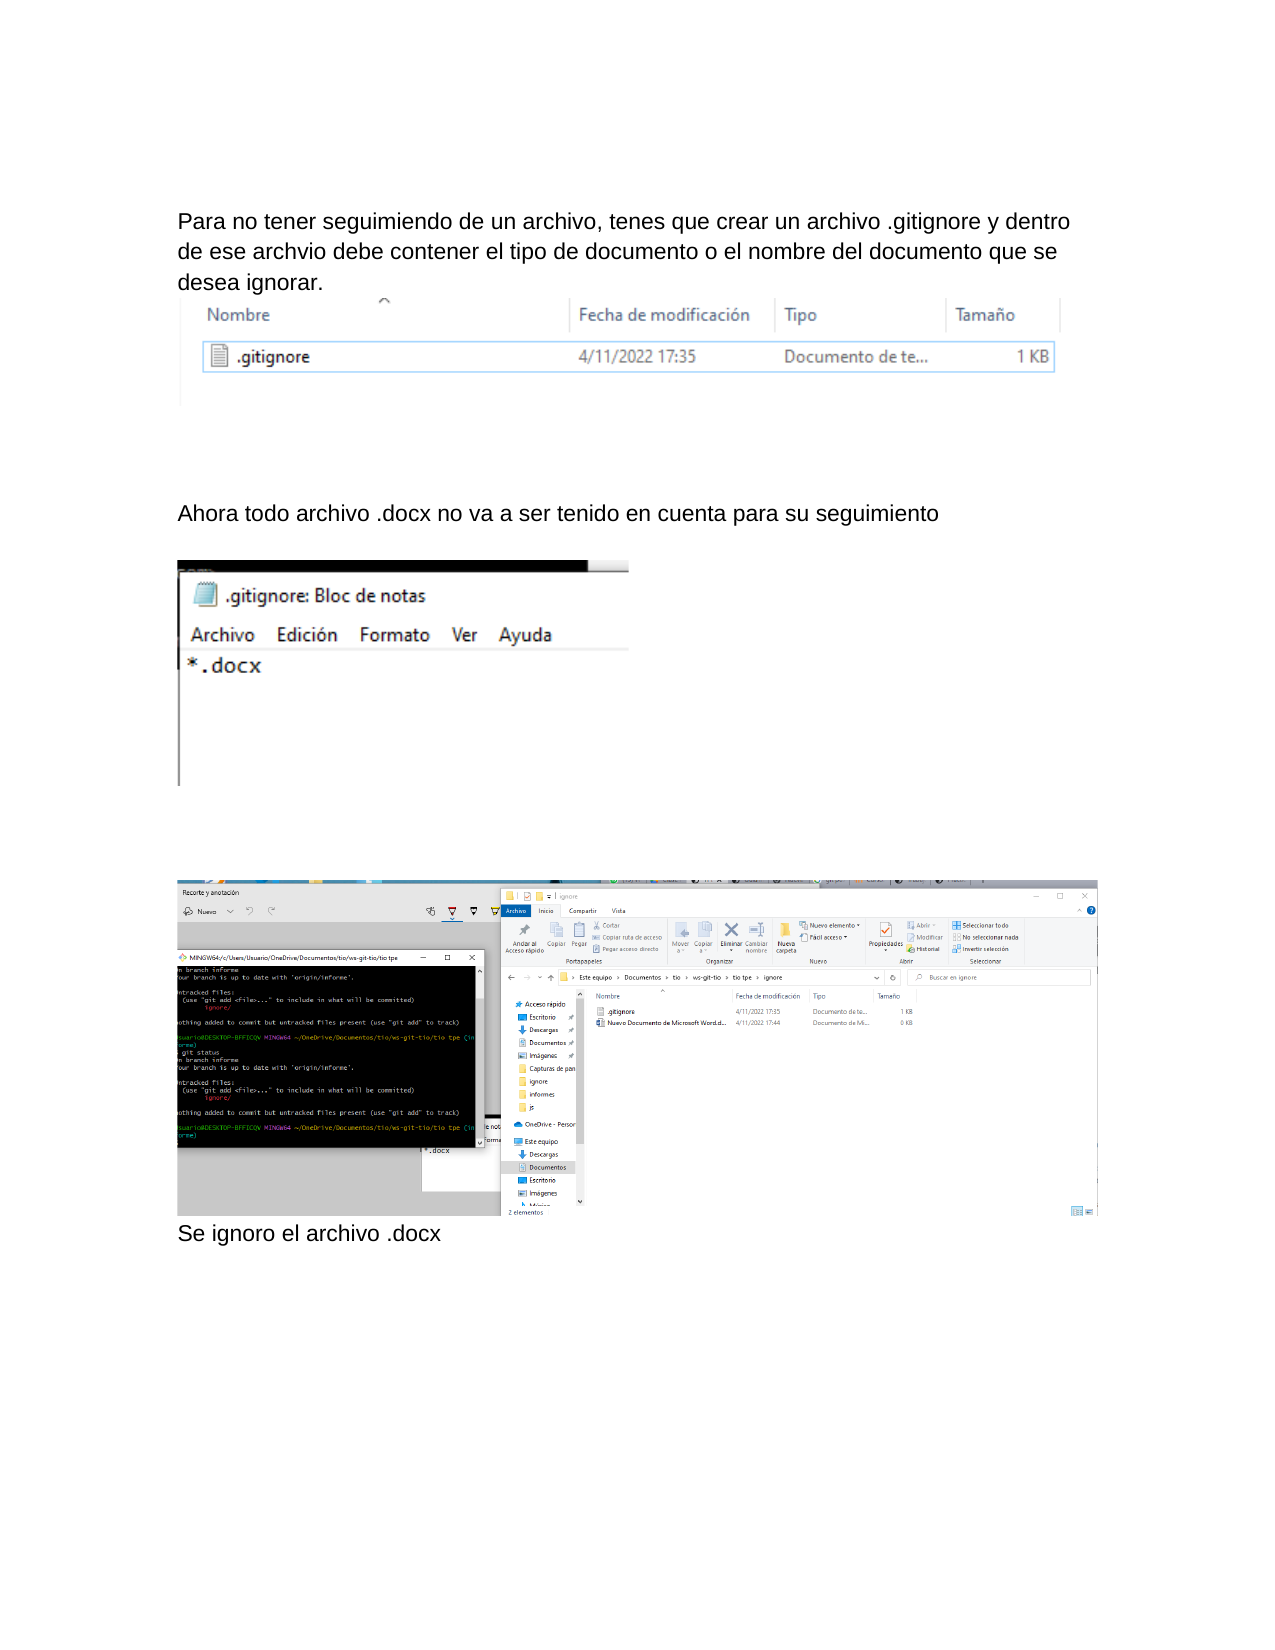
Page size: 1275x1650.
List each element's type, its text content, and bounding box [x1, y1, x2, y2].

text Para no tener seguimiendo de un archivo, tenes que crear un archivo .gitignore y dentro de ese archvio debe contener el tipo de documento o el nombre del documento que se desea ignorar. [177, 208, 1098, 295]
picture [177, 880, 1098, 1216]
picture [177, 560, 629, 786]
text Se ignoro el archivo .docx [177, 1220, 1098, 1247]
picture [177, 298, 1098, 406]
text Ahora todo archivo .docx no va a ser tenido en cuenta para su seguimiento [177, 500, 1098, 527]
